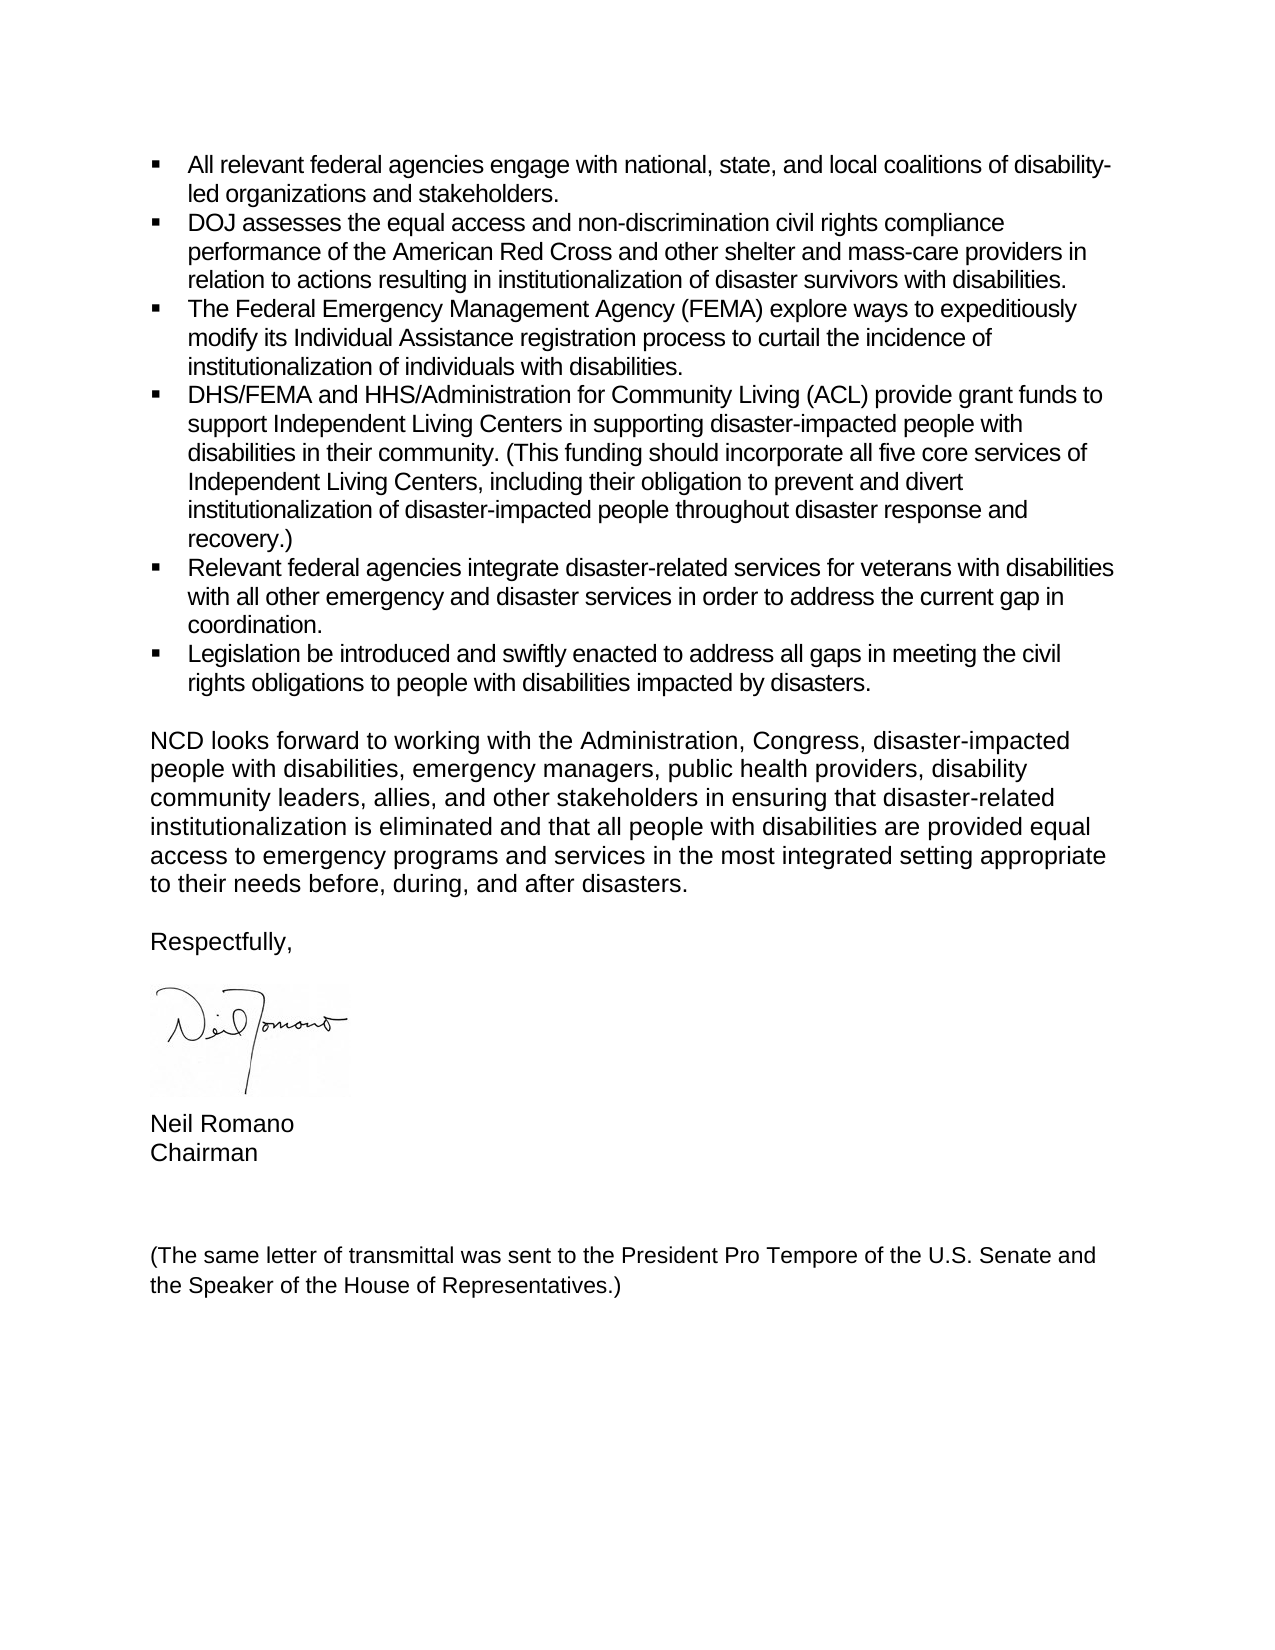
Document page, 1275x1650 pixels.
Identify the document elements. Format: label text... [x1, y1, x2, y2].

list Relevant federal agencies integrate disaster-related services for veterans with disabilities with all other emergency and disaster services in order to address the current gap in coordination. [150, 553, 1125, 639]
text Chairman [150, 1138, 1125, 1167]
list The Federal Emergency Management Agency (FEMA) explore ways to expeditiously modify its Individual Assistance registration process to curtail the incidence of institutionalization of individuals with disabilities. [150, 294, 1125, 380]
list All relevant federal agencies engage with national, state, and local coalitions of disability-led organizations and stakeholders. [150, 150, 1125, 208]
list DHS/FEMA and HHS/Administration for Community Living (ACL) provide grant funds to support Independent Living Centers in supporting disaster-impacted people with disabilities in their community. (This funding should incorporate all five core services of Independent Living Centers, including their obligation to prevent and divert institutionalization of disaster-impacted people throughout disaster response and recovery.) [150, 380, 1125, 553]
text Neil Romano [150, 1109, 1125, 1138]
text Respectfully, [150, 927, 1125, 956]
text NCD looks forward to working with the Administration, Congress, disaster-impacted people with disabilities, emergency managers, public health providers, disability community leaders, allies, and other stakeholders in ensuring that disaster-related institutionalization is eliminated and that all people with disabilities are provided equal access to emergency programs and services in the most integrated setting appropriate to their needs before, during, and after disasters. [150, 726, 1125, 898]
text (The same letter of transmittal was sent to the President Pro Tempore of the U.S. Senate and the Speaker of the House of Representatives.) [150, 1242, 1125, 1298]
list Legislation be introduced and swiftly enacted to address all gaps in meeting the civil rights obligations to people with disabilities impacted by disasters. [150, 639, 1125, 697]
list DOJ assesses the equal access and non-discrimination civil rights compliance performance of the American Red Cross and other shelter and mass-care providers in relation to actions resulting in institutionalization of disaster survivors with disabilities. [150, 208, 1125, 294]
